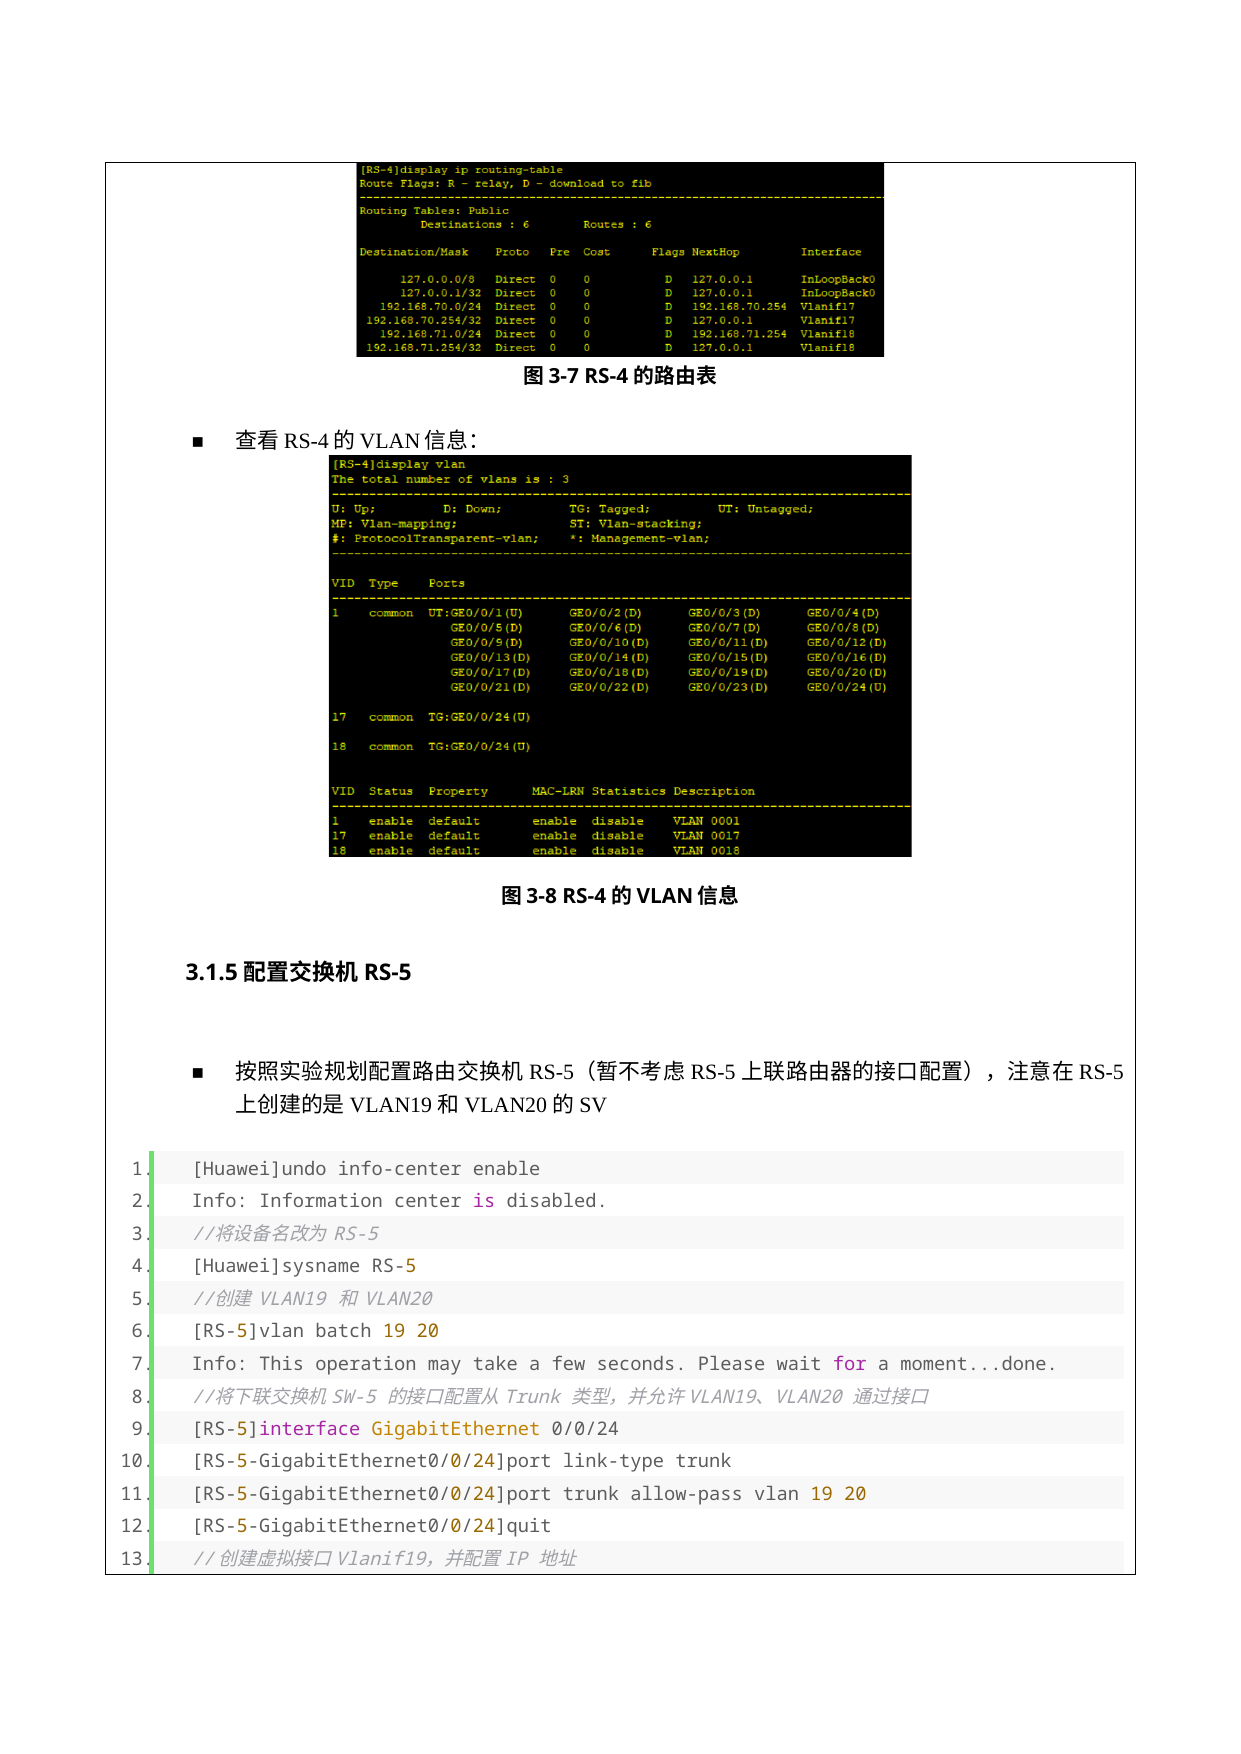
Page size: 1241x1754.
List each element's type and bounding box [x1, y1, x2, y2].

table_cell [106, 163, 1135, 1574]
picture [356, 163, 885, 357]
picture [328, 455, 912, 857]
